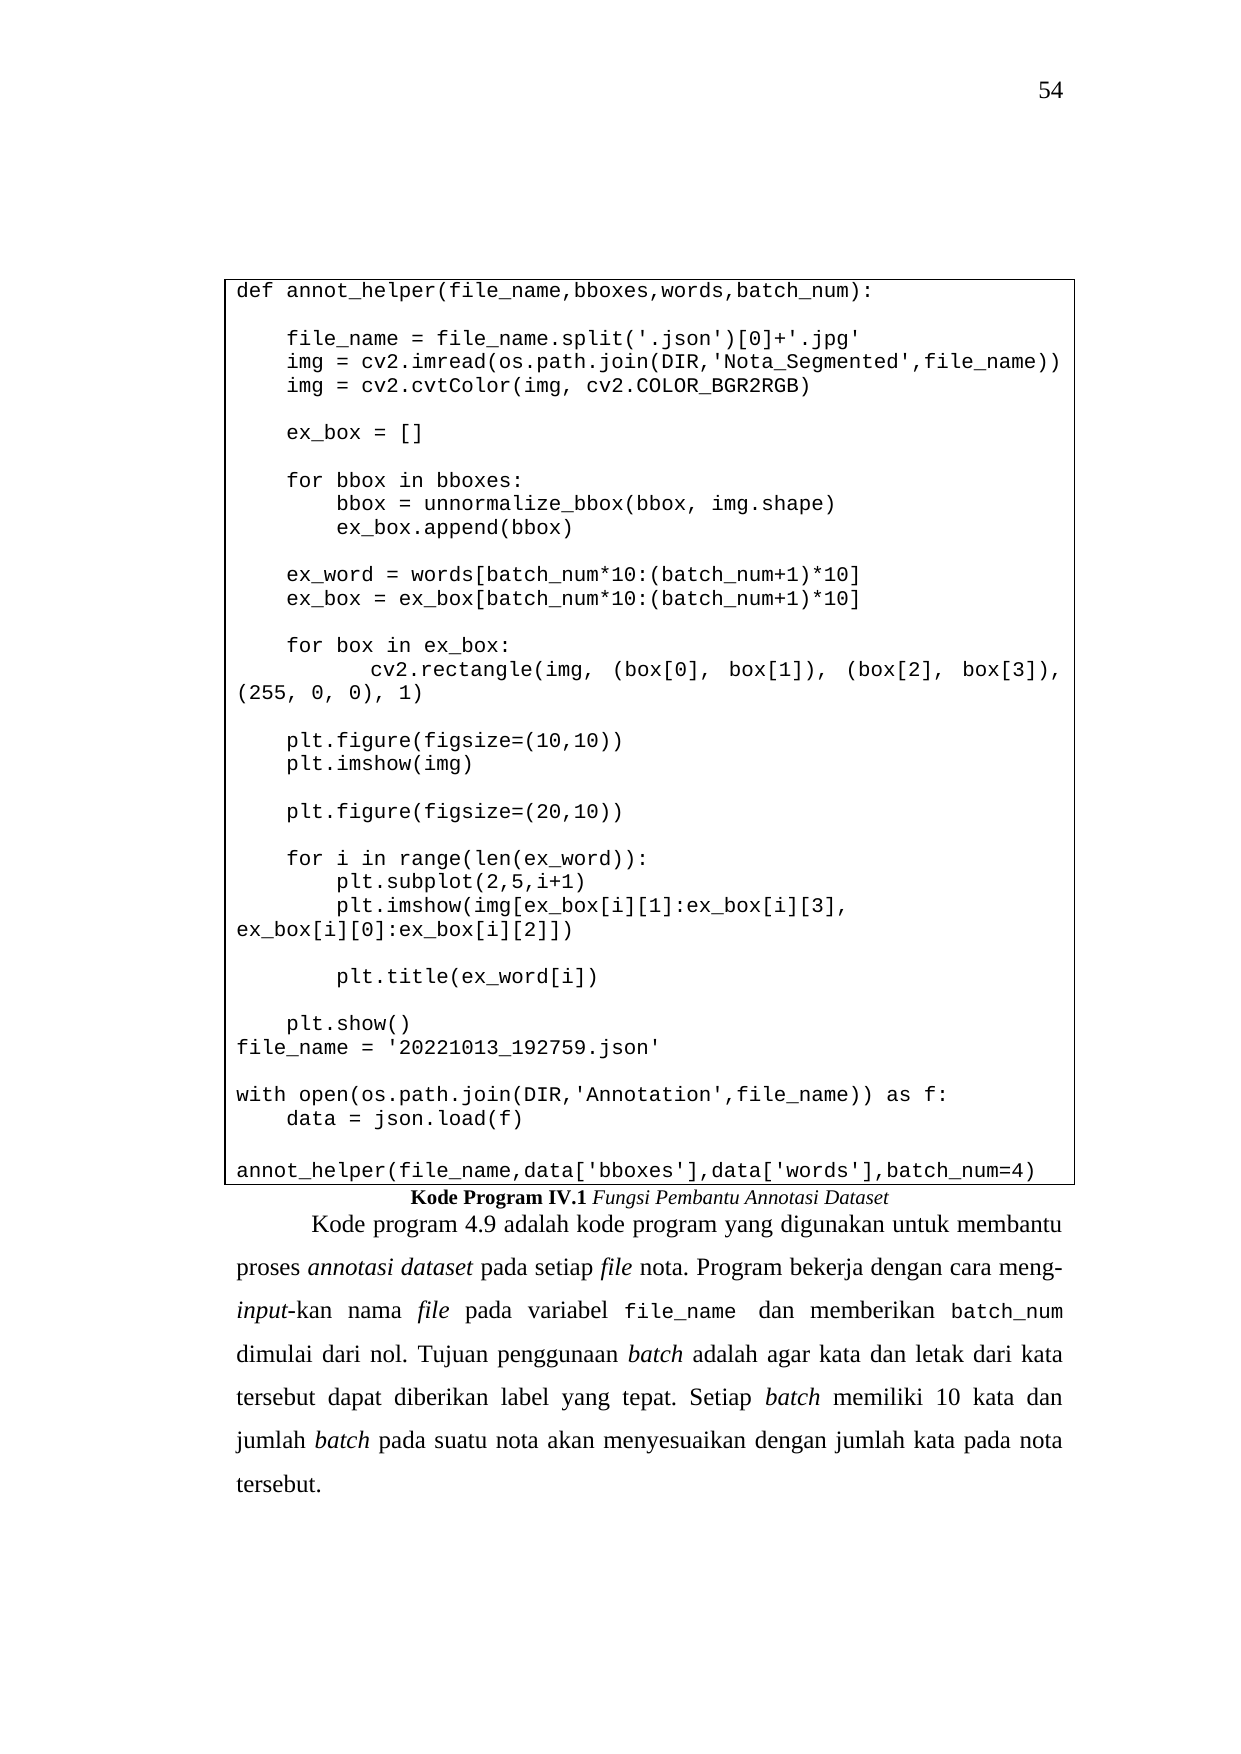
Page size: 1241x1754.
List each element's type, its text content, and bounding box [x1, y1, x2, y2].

table_header def annot_helper(file_name,bboxes,words,batch_num): file_name = file_name.split('.json')[0]+'.jpg' img = cv2.imread(os.path.join(DIR,'Nota_Segmented',file_name)) img = cv2.cvtColor(img, cv2.COLOR_BGR2RGB) ex_box = [] for bbox in bboxes: bbox = unnormalize_bbox(bbox, img.shape) ex_box.append(bbox) ex_word = words[batch_num*10:(batch_num+1)*10] ex_box = ex_box[batch_num*10:(batch_num+1)*10] for box in ex_box: cv2.rectangle(img, (box[0], box[1]), (box[2], box[3]), (255, 0, 0), 1) plt.figure(figsize=(10,10)) plt.imshow(img) plt.figure(figsize=(20,10)) for i in range(len(ex_word)): plt.subplot(2,5,i+1) plt.imshow(img[ex_box[i][1]:ex_box[i][3], ex_box[i][0]:ex_box[i][2]]) plt.title(ex_word[i]) plt.show() file_name = '20221013_192759.json' with open(os.path.join(DIR,'Annotation',file_name)) as f: data = json.load(f) annot_helper(file_name,data['bboxes'],data['words'],batch_num=4) [226, 280, 1074, 1184]
text Fungsi Pembantu Annotasi Dataset [236, 1185, 1063, 1209]
text Kode program 4.9 adalah kode program yang digunakan untuk membantu proses annotasi dataset pada setiap file nota. Program bekerja dengan cara meng-input-kan nama file pada variabel file_name dan memberikan batch_num dimulai dari nol. Tujuan penggunaan batch adalah agar kata dan letak dari kata tersebut dapat diberikan label yang tepat. Setiap batch memiliki 10 kata dan jumlah batch pada suatu nota akan menyesuaikan dengan jumlah kata pada nota tersebut. [236, 1209, 1063, 1497]
